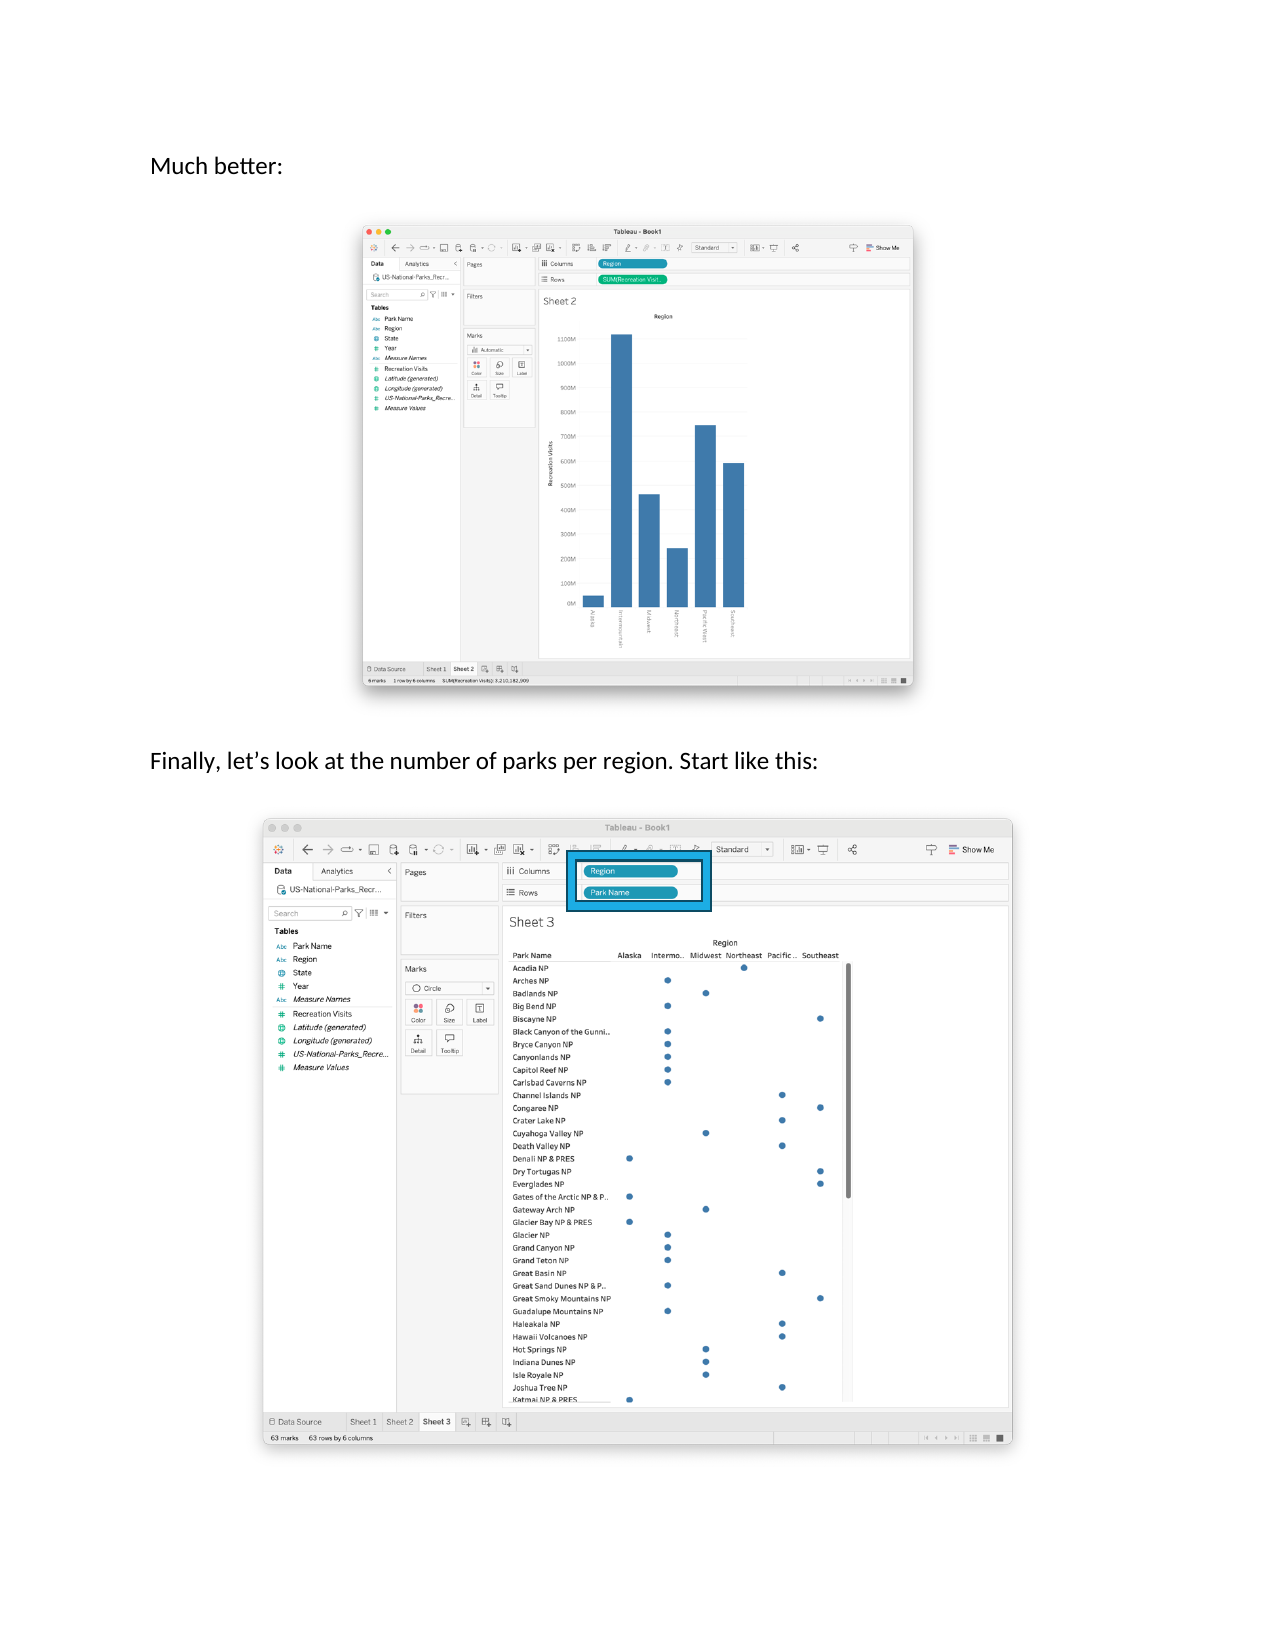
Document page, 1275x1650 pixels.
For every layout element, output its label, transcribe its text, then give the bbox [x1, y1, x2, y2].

text Finally, let’s look at the number of parks per region. Start like this: [150, 745, 1125, 776]
text Much better: [150, 150, 1125, 181]
picture [336, 207, 939, 720]
picture [241, 802, 1034, 1471]
